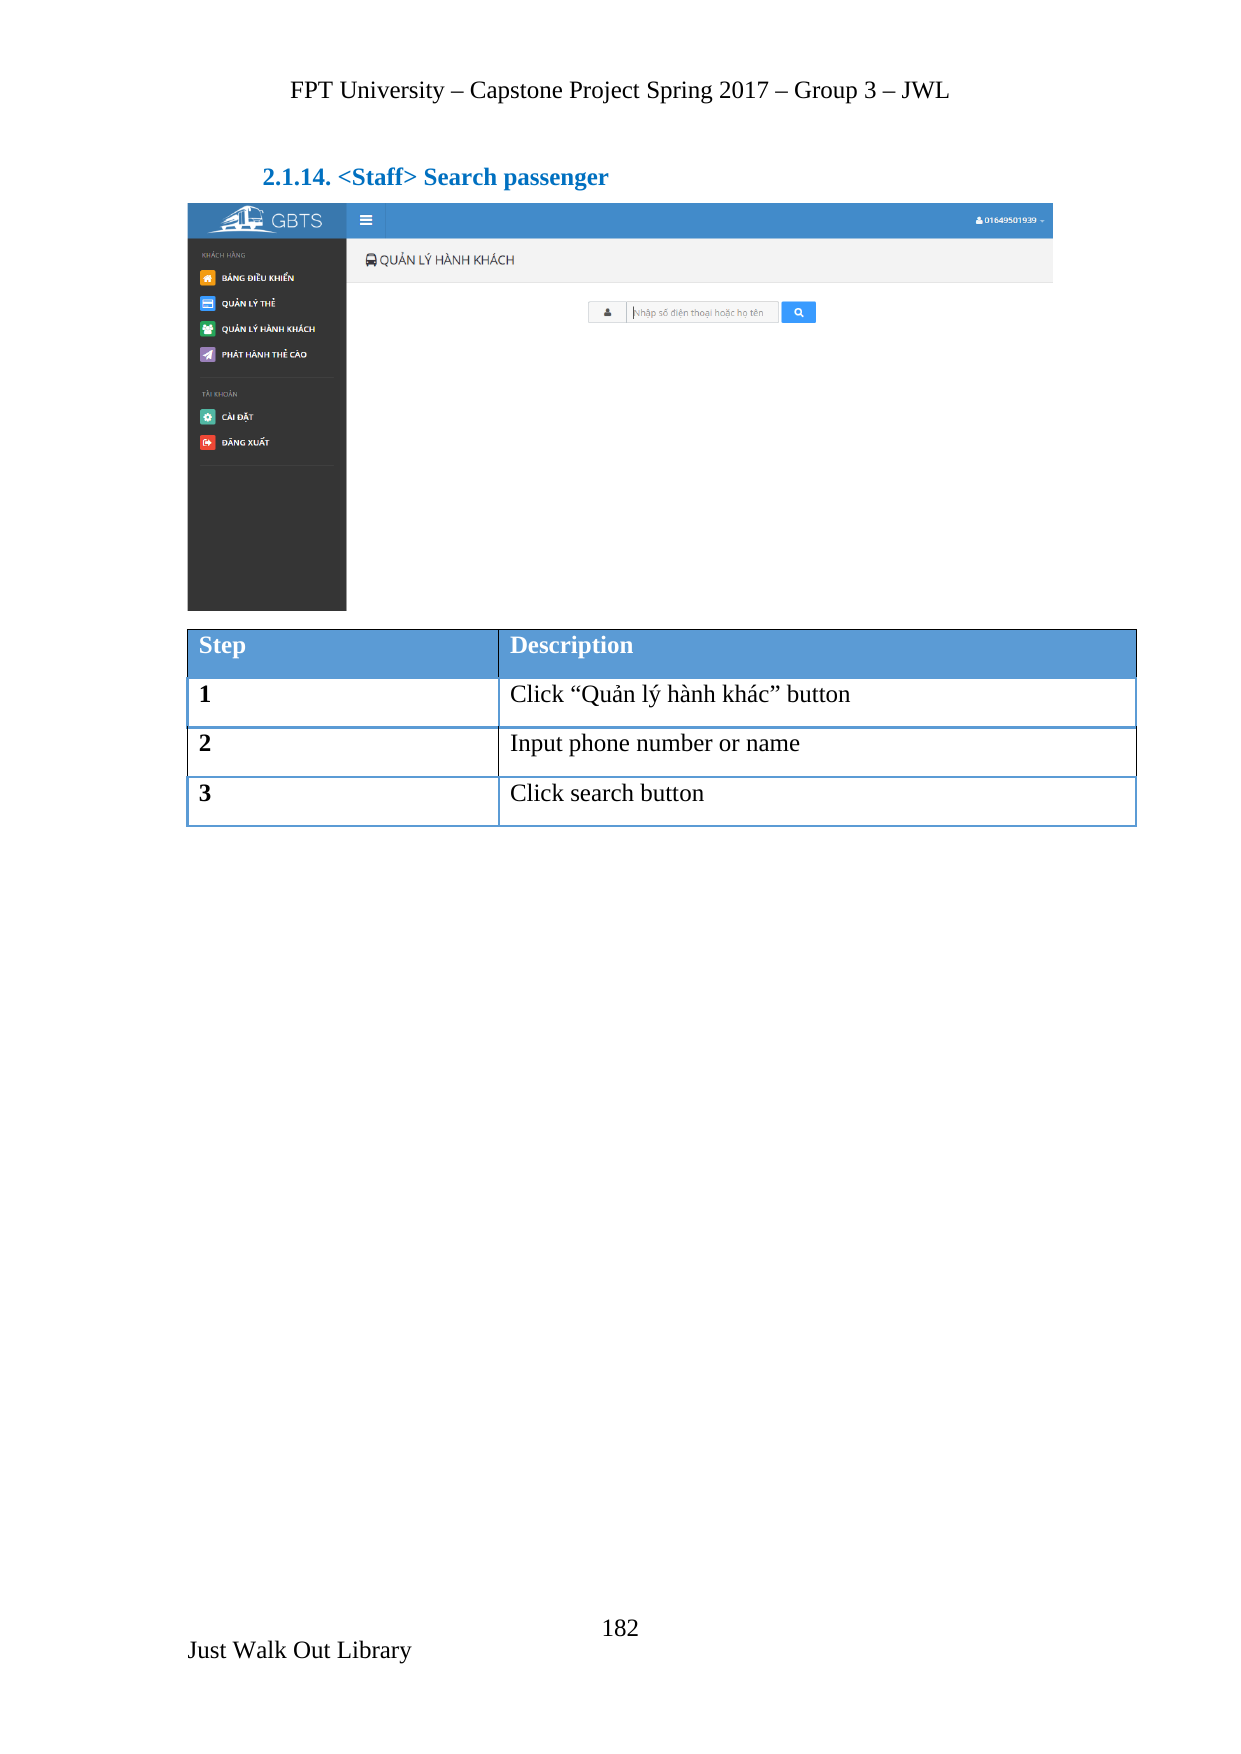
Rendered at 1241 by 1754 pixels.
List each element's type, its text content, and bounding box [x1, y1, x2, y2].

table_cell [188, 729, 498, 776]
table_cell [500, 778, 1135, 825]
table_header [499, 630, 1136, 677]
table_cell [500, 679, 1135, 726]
text <Staff> Search passenger [262, 162, 1053, 191]
picture [187, 203, 1053, 611]
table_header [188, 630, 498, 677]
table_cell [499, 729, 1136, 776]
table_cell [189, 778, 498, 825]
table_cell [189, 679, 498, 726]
